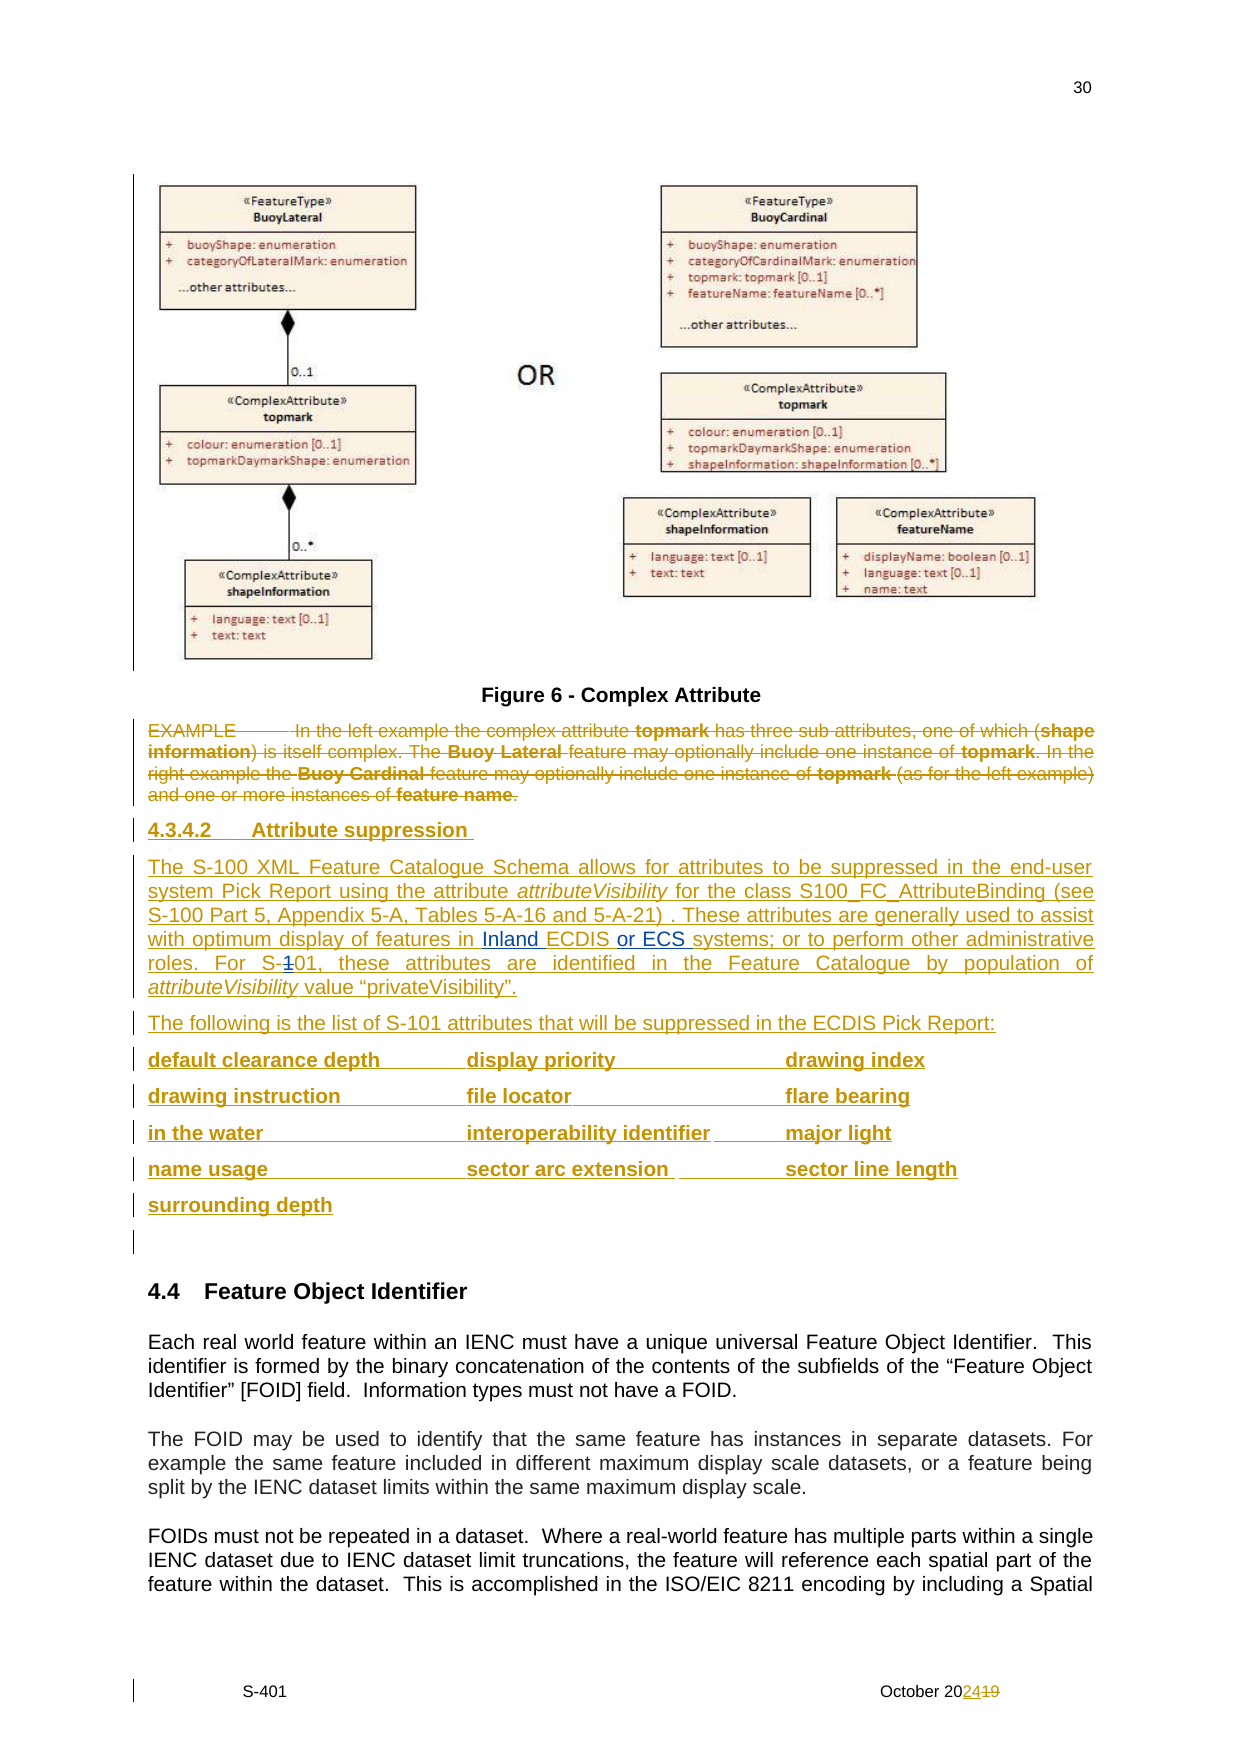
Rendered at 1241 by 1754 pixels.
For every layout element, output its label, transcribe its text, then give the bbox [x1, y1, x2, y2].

text Each real world feature within an IENC must have a unique universal Feature Object Identifier. This identifier is formed by the binary concatenation of the contents of the subfields of the “Feature Object Identifier” [FOID] field. Information types must not have a FOID. [148, 1330, 1094, 1402]
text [148, 1523, 1094, 1595]
text Figure 6 - Complex Attribute [148, 683, 1094, 707]
text The FOID may be used to identify that the same feature has instances in separate datasets. For example the same feature included in different maximum display scale datasets, or a feature being split by the IENC dataset limits within the same maximum display scale. [148, 1427, 1094, 1498]
subtitle Feature Object Identifier [148, 1279, 1094, 1305]
